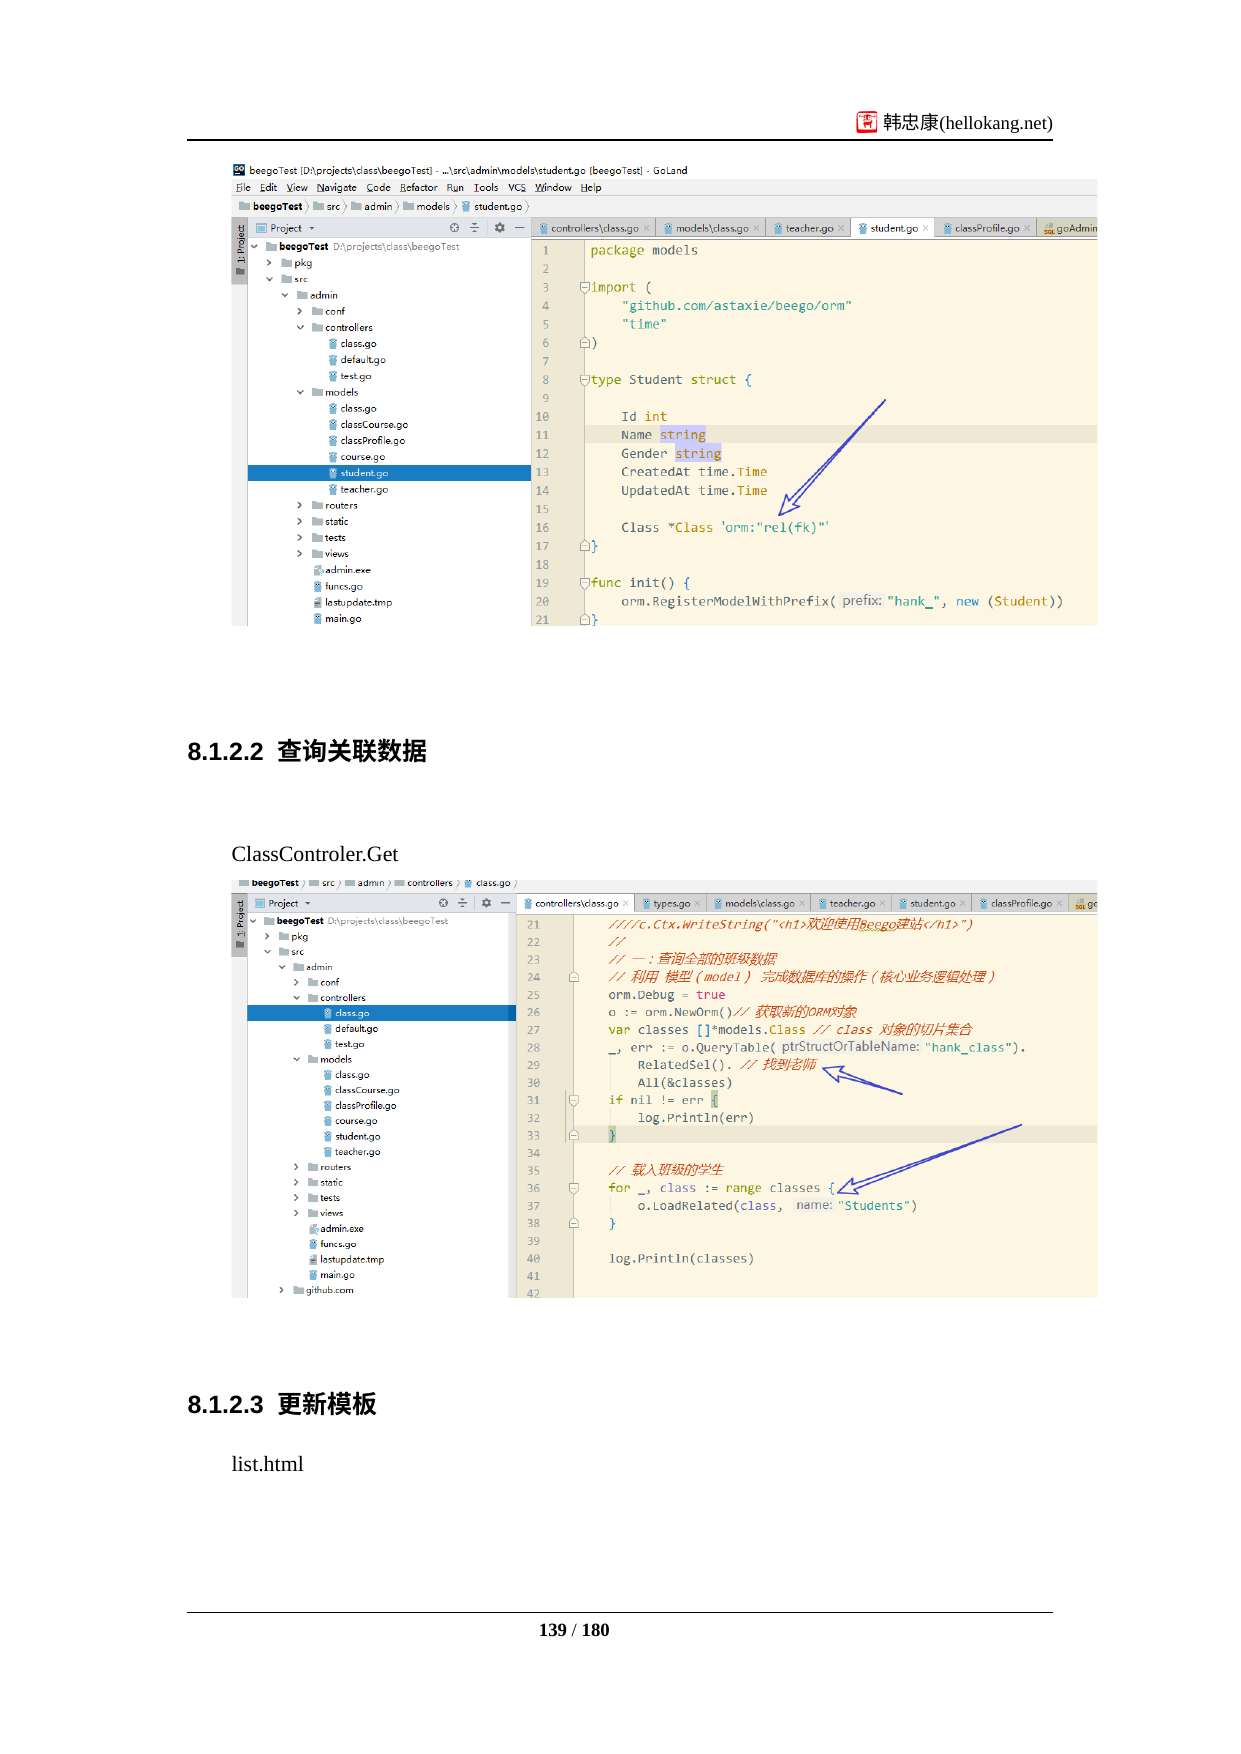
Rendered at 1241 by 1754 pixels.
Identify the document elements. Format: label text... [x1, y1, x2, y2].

subtitle 更新模板 [187, 1370, 1053, 1435]
picture [231, 880, 1098, 1298]
text ClassControler.Get [187, 837, 1053, 869]
text list.html [187, 1448, 1053, 1480]
subtitle 查询关联数据 [187, 717, 1053, 782]
picture [856, 111, 878, 133]
picture [231, 161, 1098, 626]
